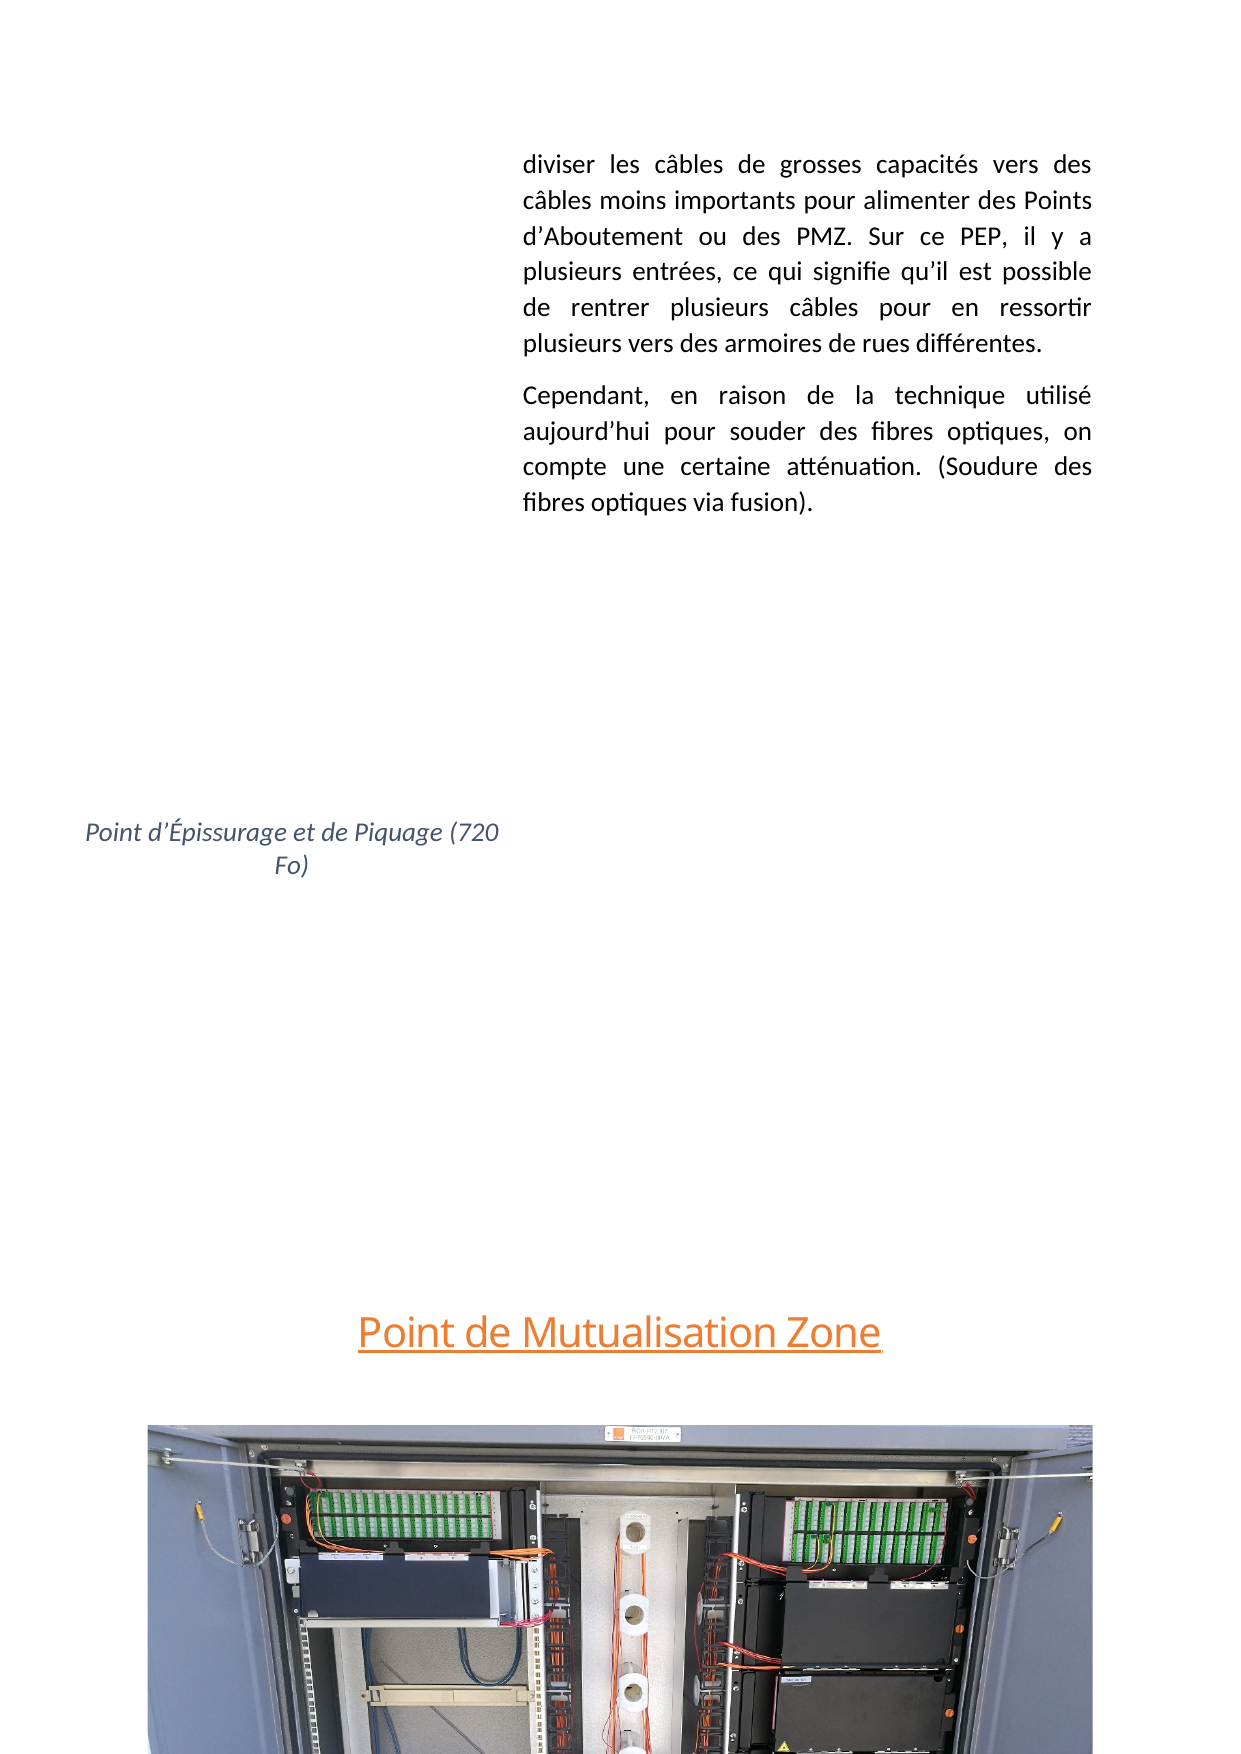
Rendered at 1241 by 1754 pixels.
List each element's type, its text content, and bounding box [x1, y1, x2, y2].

title Point de Mutualisation Zone [148, 1302, 1093, 1359]
text Cependant, en raison de la technique utilisé aujourd’hui pour souder des fibres optiques, on compte une certaine atténuation. (Soudure des fibres optiques via fusion). [523, 378, 1093, 518]
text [523, 148, 1093, 359]
picture [147, 1425, 1093, 1754]
